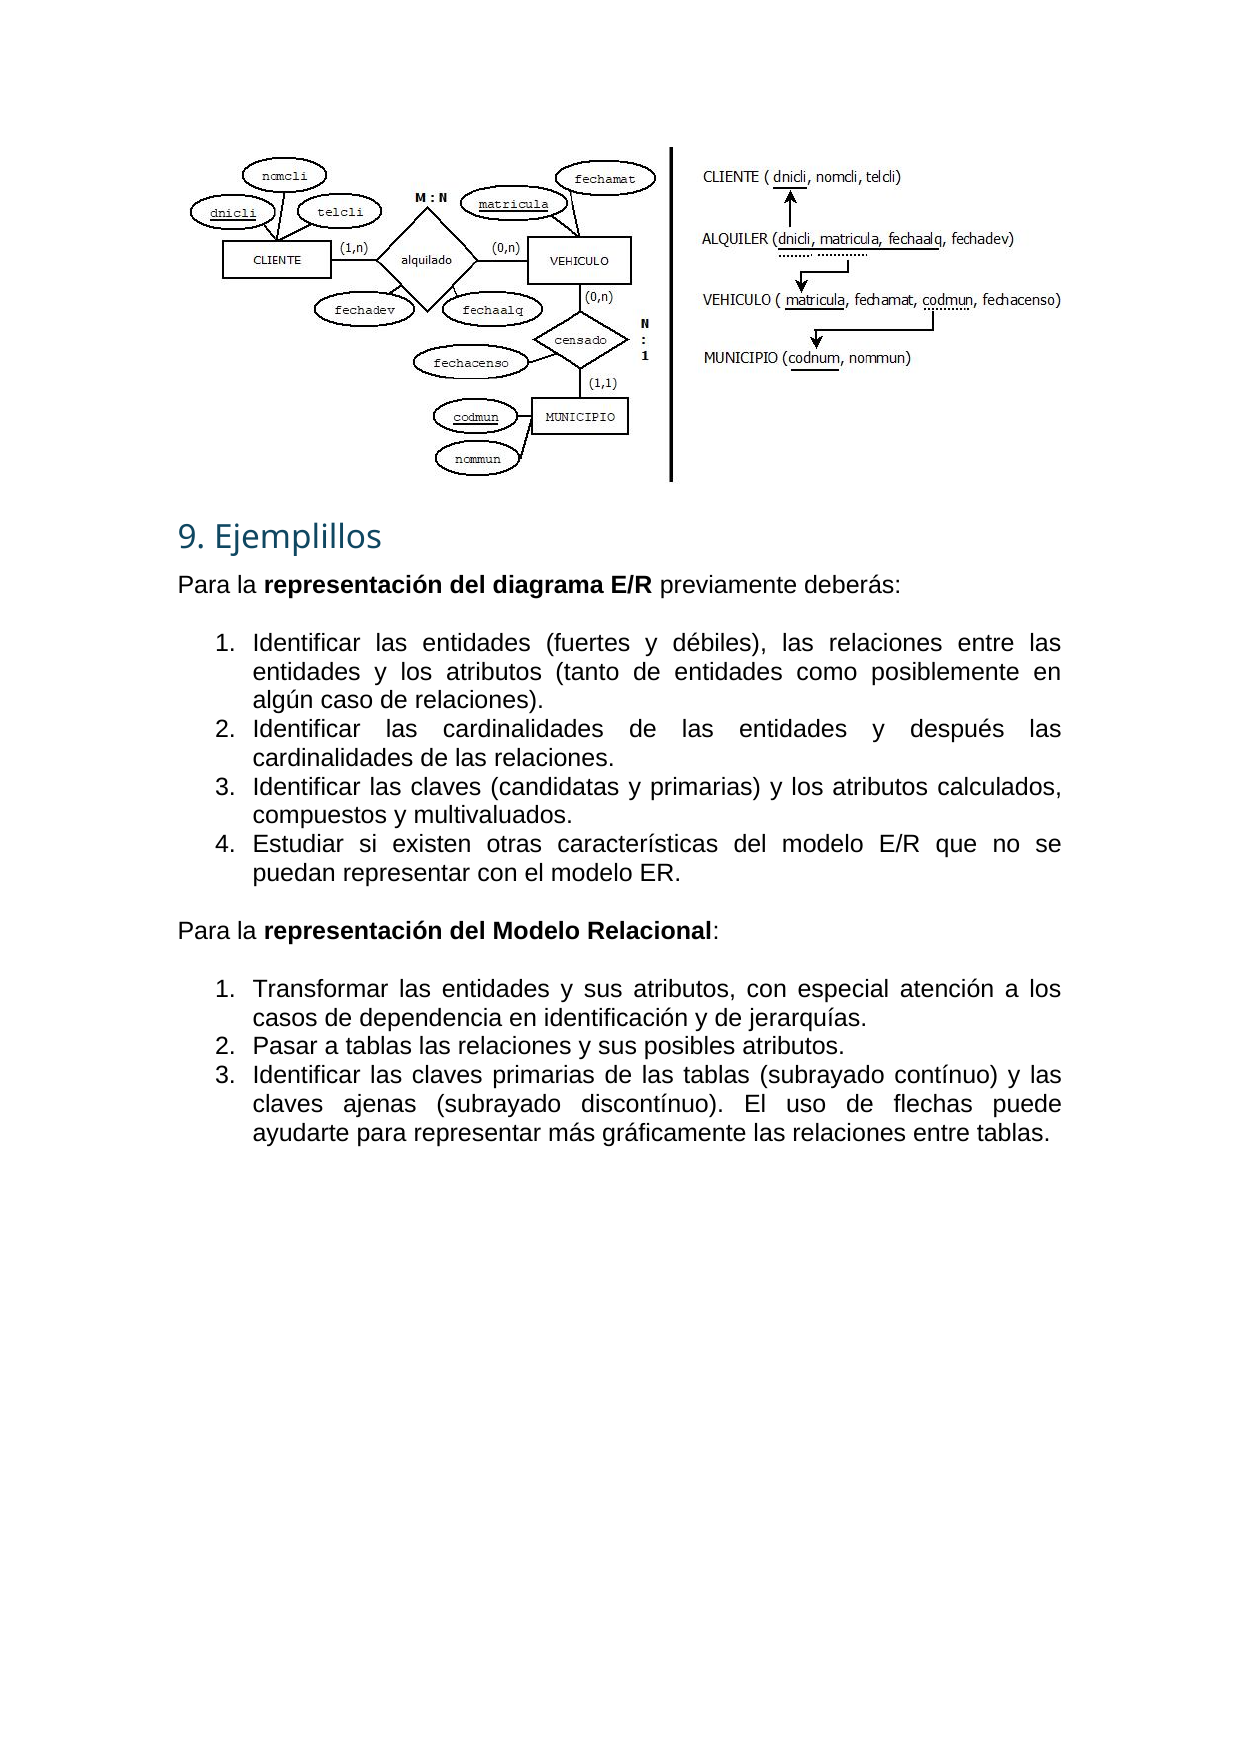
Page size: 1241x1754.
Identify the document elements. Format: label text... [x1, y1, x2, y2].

text Para la representación del Modelo Relacional: [177, 916, 1063, 945]
list Identificar las entidades (fuertes y débiles), las relaciones entre las entidades y los atributos (tanto de entidades como posiblemente en algún caso de relaciones). [215, 628, 1063, 714]
list Identificar las claves (candidatas y primarias) y los atributos calculados, compuestos y multivaluados. [215, 772, 1063, 829]
subtitle 9. Ejemplillos [177, 513, 1063, 558]
list Pasar a tablas las relaciones y sus posibles atributos. [215, 1031, 1063, 1060]
list Identificar las cardinalidades de las entidades y después las cardinalidades de las relaciones. [215, 714, 1063, 772]
text Para la representación del diagrama E/R previamente deberás: [177, 570, 1063, 599]
list Estudiar si existen otras características del modelo E/R que no se puedan representar con el modelo ER. [215, 829, 1063, 887]
list Identificar las claves primarias de las tablas (subrayado contínuo) y las claves ajenas (subrayado discontínuo). El uso de flechas puede ayudarte para representar más gráficamente las relaciones entre tablas. [215, 1060, 1063, 1146]
list Transformar las entidades y sus atributos, con especial atención a los casos de dependencia en identificación y de jerarquías. [215, 974, 1063, 1031]
picture [177, 147, 1063, 494]
